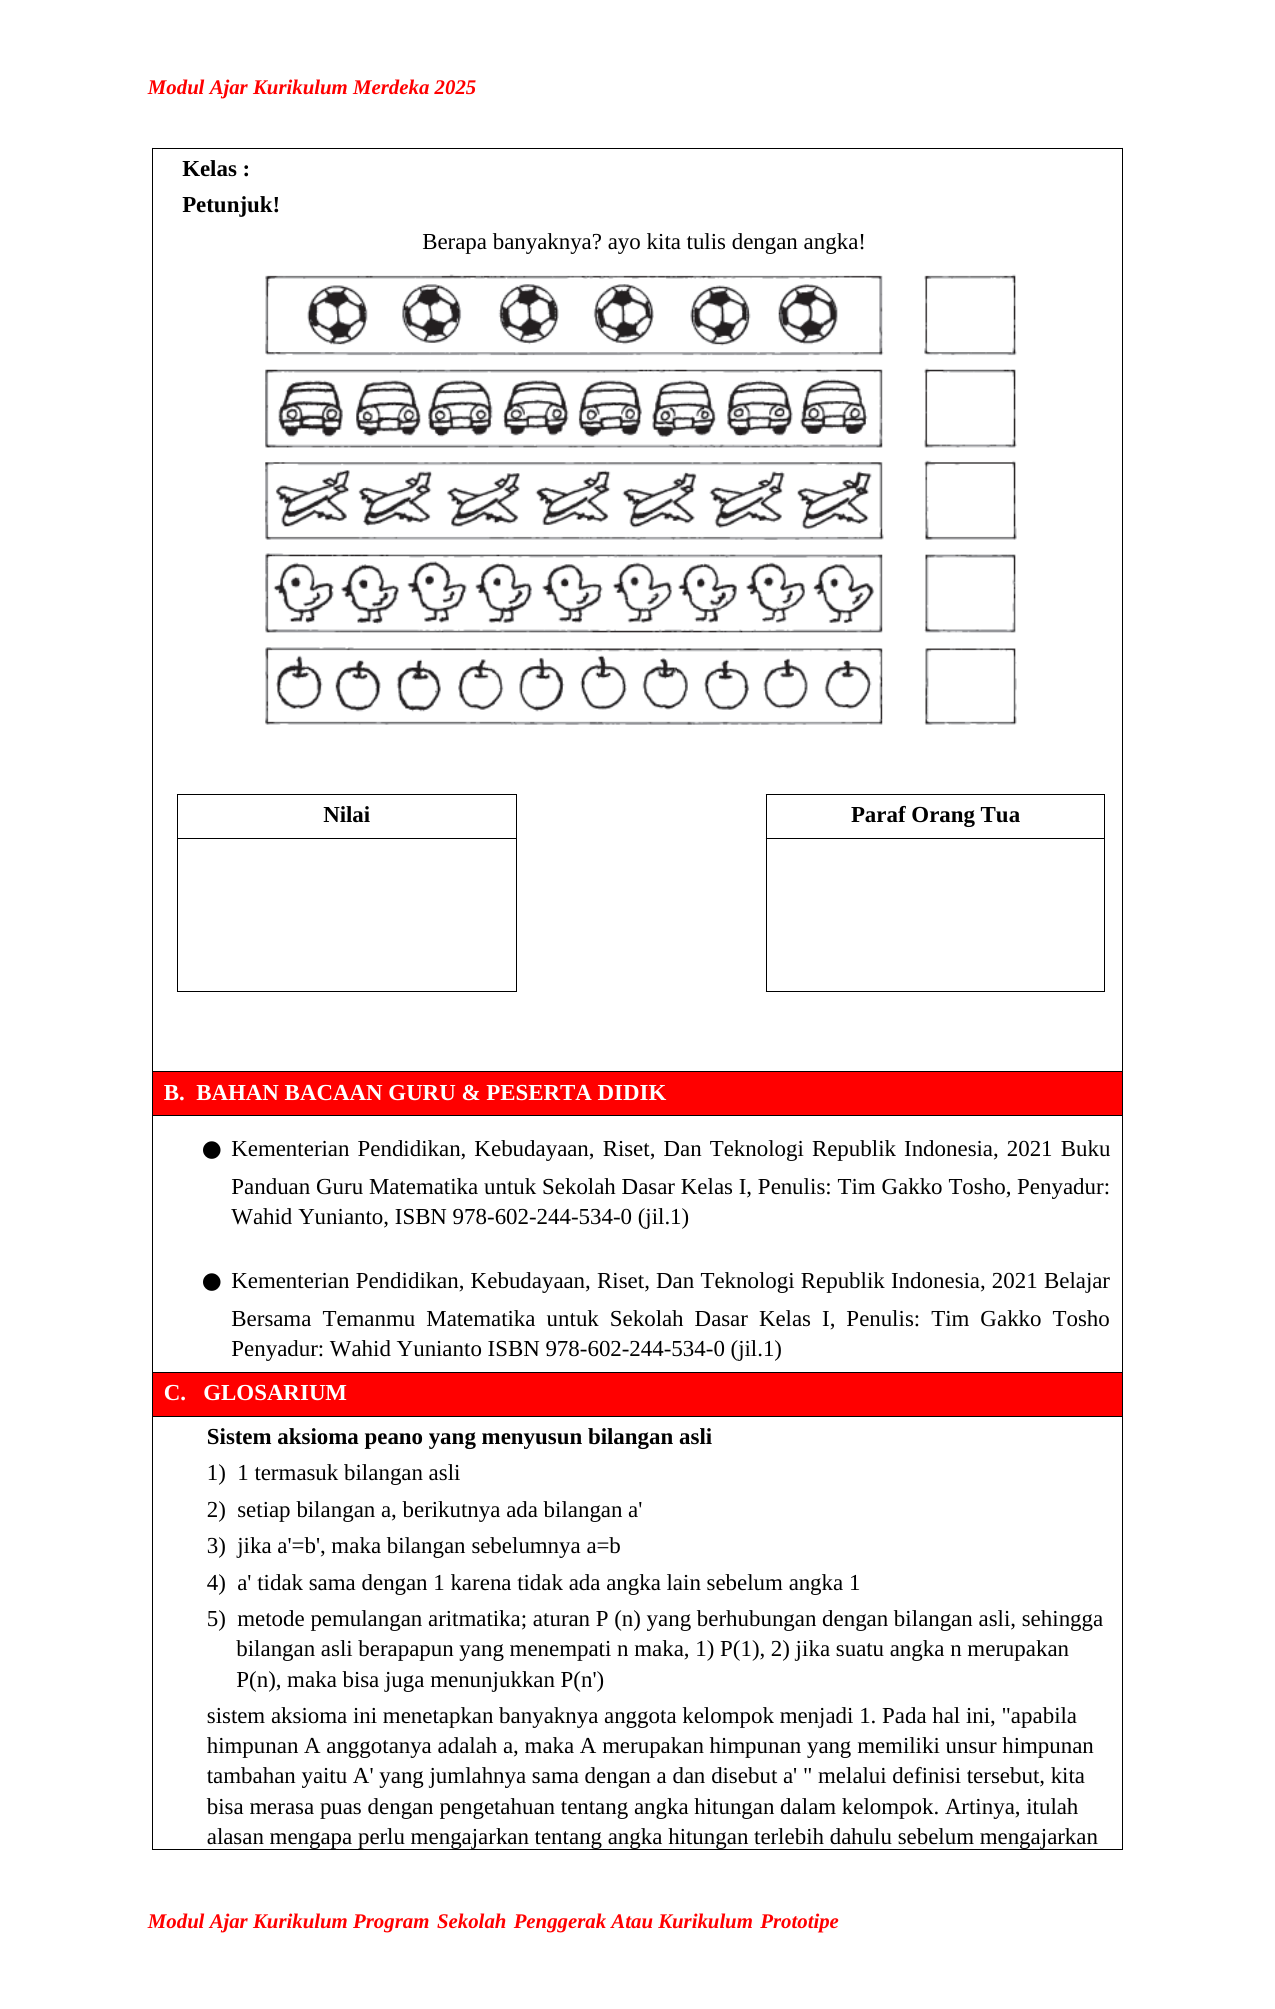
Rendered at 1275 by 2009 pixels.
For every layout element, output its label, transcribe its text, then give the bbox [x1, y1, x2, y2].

table_cell B. BAHAN BACAAN GURU & PESERTA DIDIK [153, 1072, 1122, 1115]
table_cell Kementerian Pendidikan, Kebudayaan, Riset, Dan Teknologi Republik Indonesia, 2021 Buku Panduan Guru Matematika untuk Sekolah Dasar Kelas I, Penulis: Tim Gakko Tosho, Penyadur: Wahid Yunianto, ISBN 978-602-244-534-0 (jil.1) Kementerian Pendidikan, Kebudayaan, Riset, Dan Teknologi Republik Indonesia, 2021 Belajar Bersama Temanmu Matematika untuk Sekolah Dasar Kelas I, Penulis: Tim Gakko Tosho Penyadur: Wahid Yunianto ISBN 978-602-244-534-0 (jil.1) [153, 1116, 1122, 1372]
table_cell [153, 1417, 1122, 1849]
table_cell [153, 149, 1122, 1071]
table_cell C. GLOSARIUM [153, 1373, 1122, 1416]
picture [260, 264, 1029, 748]
